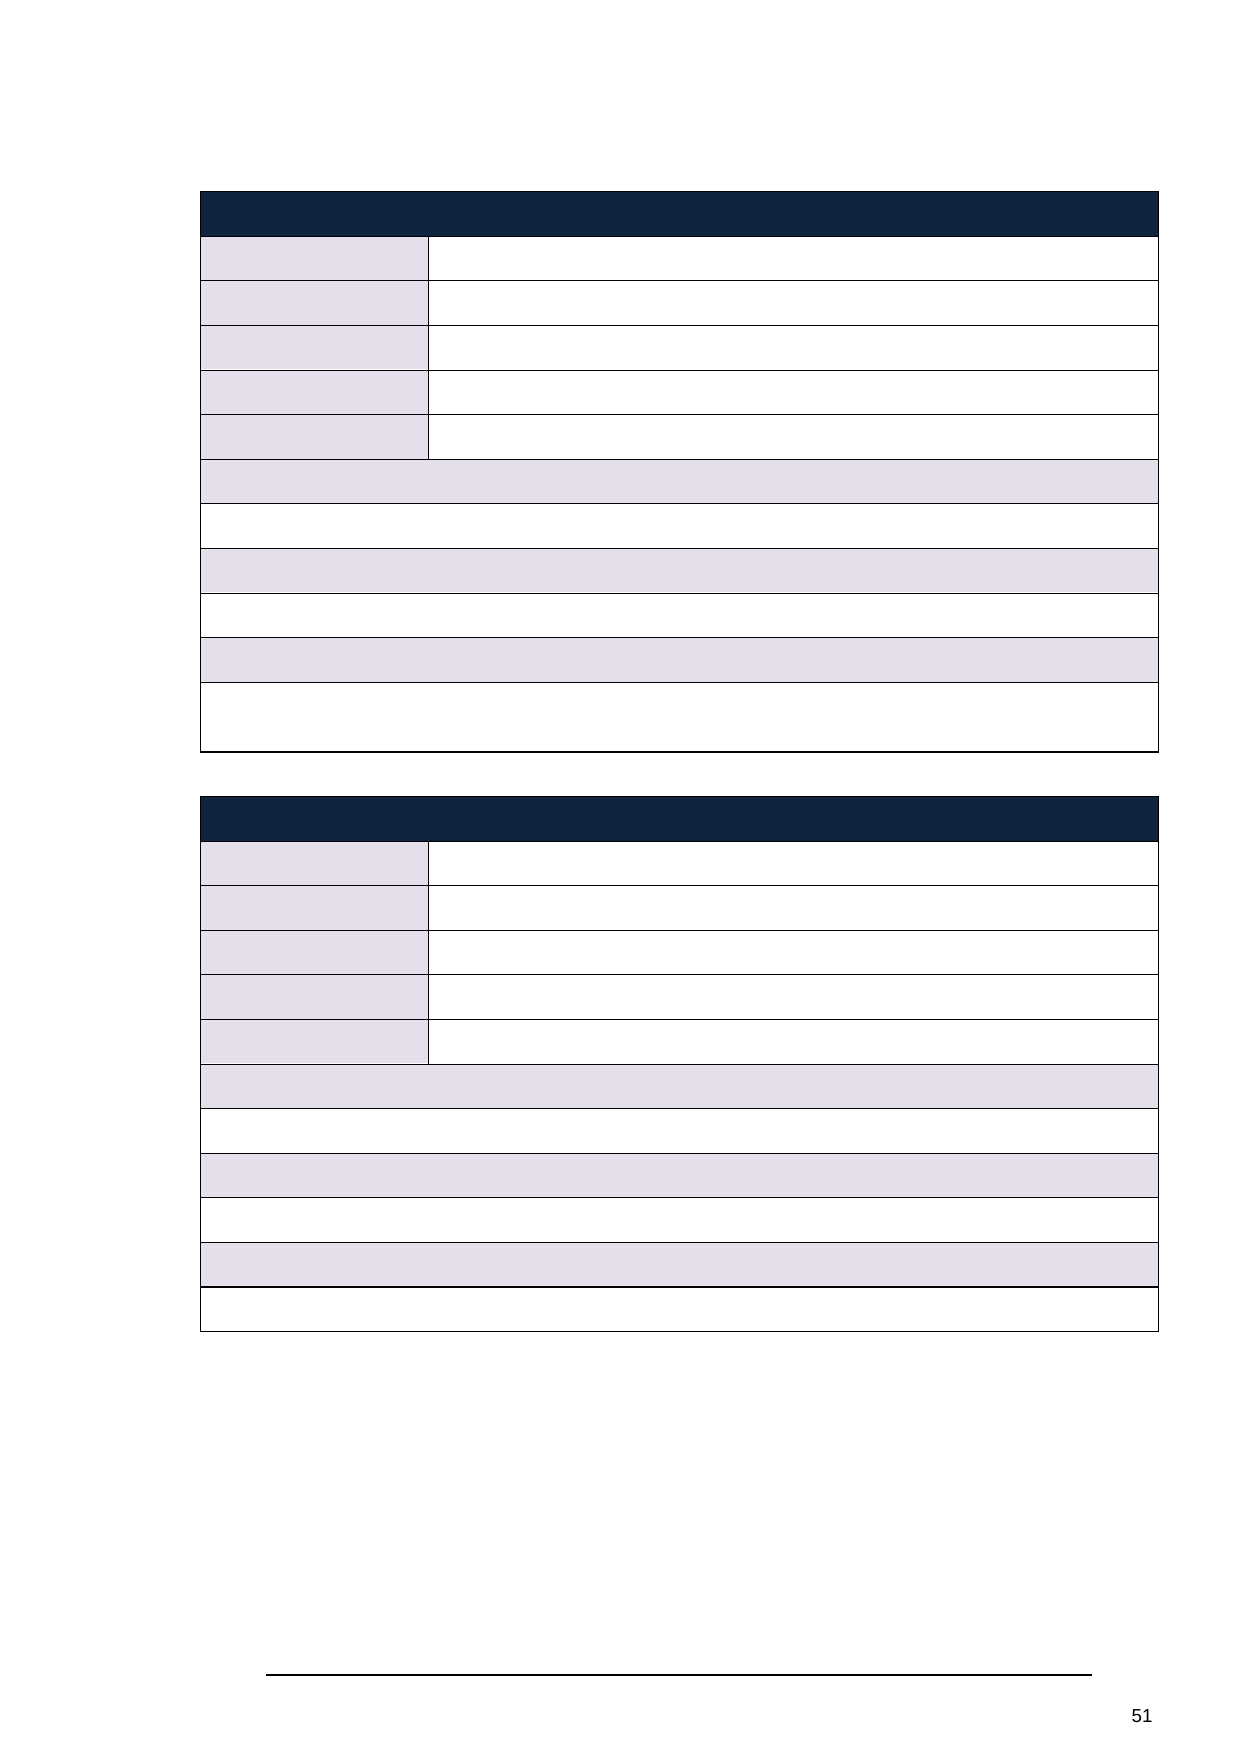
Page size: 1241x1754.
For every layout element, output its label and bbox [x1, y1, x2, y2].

table_cell [429, 415, 1158, 459]
table_cell [201, 326, 428, 369]
table_cell [201, 1288, 1158, 1331]
table_cell [429, 886, 1158, 930]
table_header [201, 797, 1158, 841]
table_cell [201, 683, 1158, 751]
table_cell [201, 1243, 1158, 1286]
table_cell [429, 326, 1158, 369]
table_cell [201, 460, 1158, 503]
table_cell [201, 237, 428, 280]
table_cell [201, 371, 428, 414]
table_cell [201, 415, 428, 459]
table_cell [429, 1020, 1158, 1063]
table_cell [201, 886, 428, 930]
table_cell [201, 549, 1158, 592]
table_cell [201, 1020, 428, 1063]
table_cell [201, 638, 1158, 682]
table_cell [201, 281, 428, 325]
table_cell [429, 281, 1158, 325]
table_cell [201, 1109, 1158, 1153]
table_cell [201, 594, 1158, 637]
table_cell [429, 975, 1158, 1019]
table_cell [201, 975, 428, 1019]
table_cell [201, 1065, 1158, 1108]
table_cell [201, 842, 428, 885]
table_header [201, 192, 1158, 236]
table_cell [429, 371, 1158, 414]
table_cell [429, 931, 1158, 974]
table_cell [201, 931, 428, 974]
table_cell [201, 1154, 1158, 1197]
table_cell [201, 504, 1158, 548]
table_cell [429, 237, 1158, 280]
table_cell [201, 1198, 1158, 1242]
table_cell [429, 842, 1158, 885]
